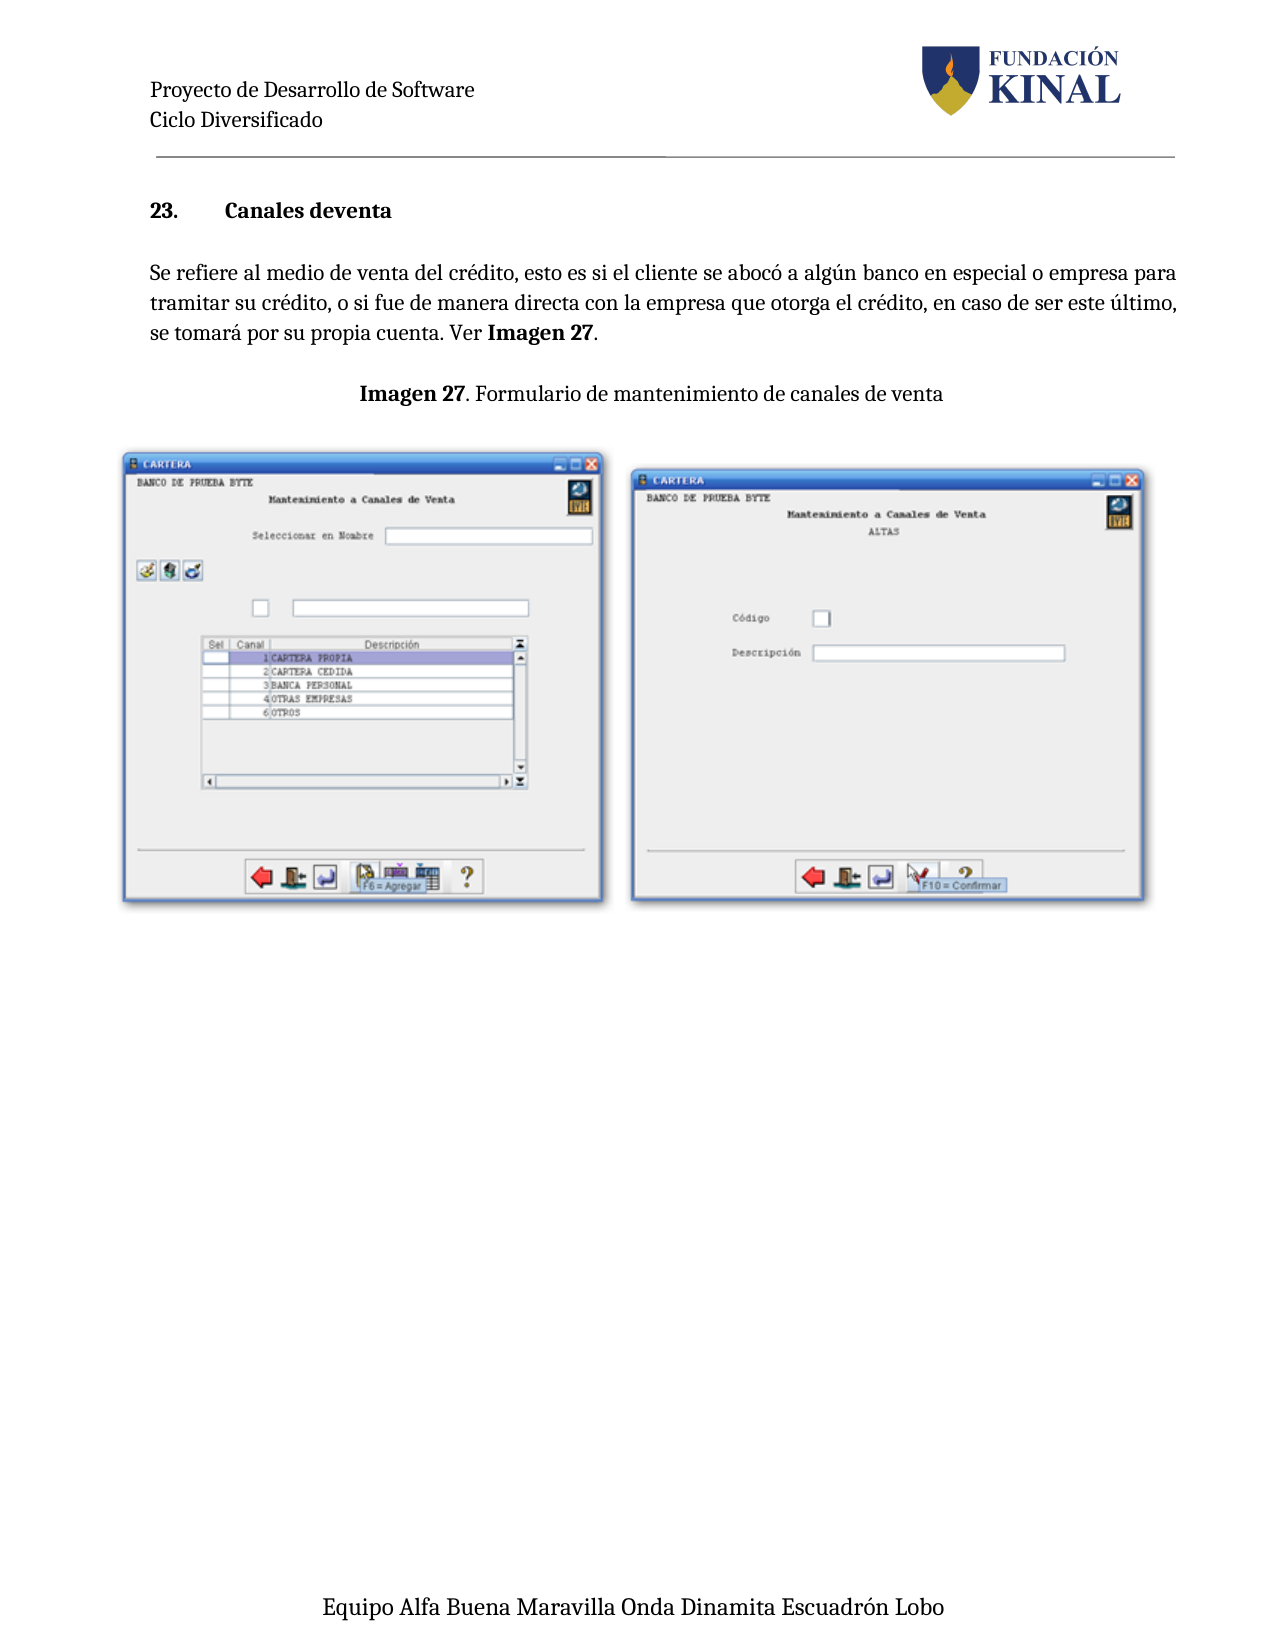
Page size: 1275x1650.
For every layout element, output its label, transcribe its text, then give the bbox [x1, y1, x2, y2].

subtitle Canales deventa [150, 198, 1194, 224]
picture [625, 463, 1158, 914]
picture [117, 445, 616, 914]
text Se refiere al medio de venta del crédito, esto es si el cliente se abocó a algún banco en especial o empresa para tramitar su crédito, o si fue de manera directa con la empresa que otorga el crédito, en caso de ser este último, se tomará por su propia cuenta. Ver Imagen 27. [150, 259, 1181, 346]
text Imagen 27. Formulario de mantenimiento de canales de venta [359, 381, 1194, 407]
picture [918, 43, 1125, 119]
